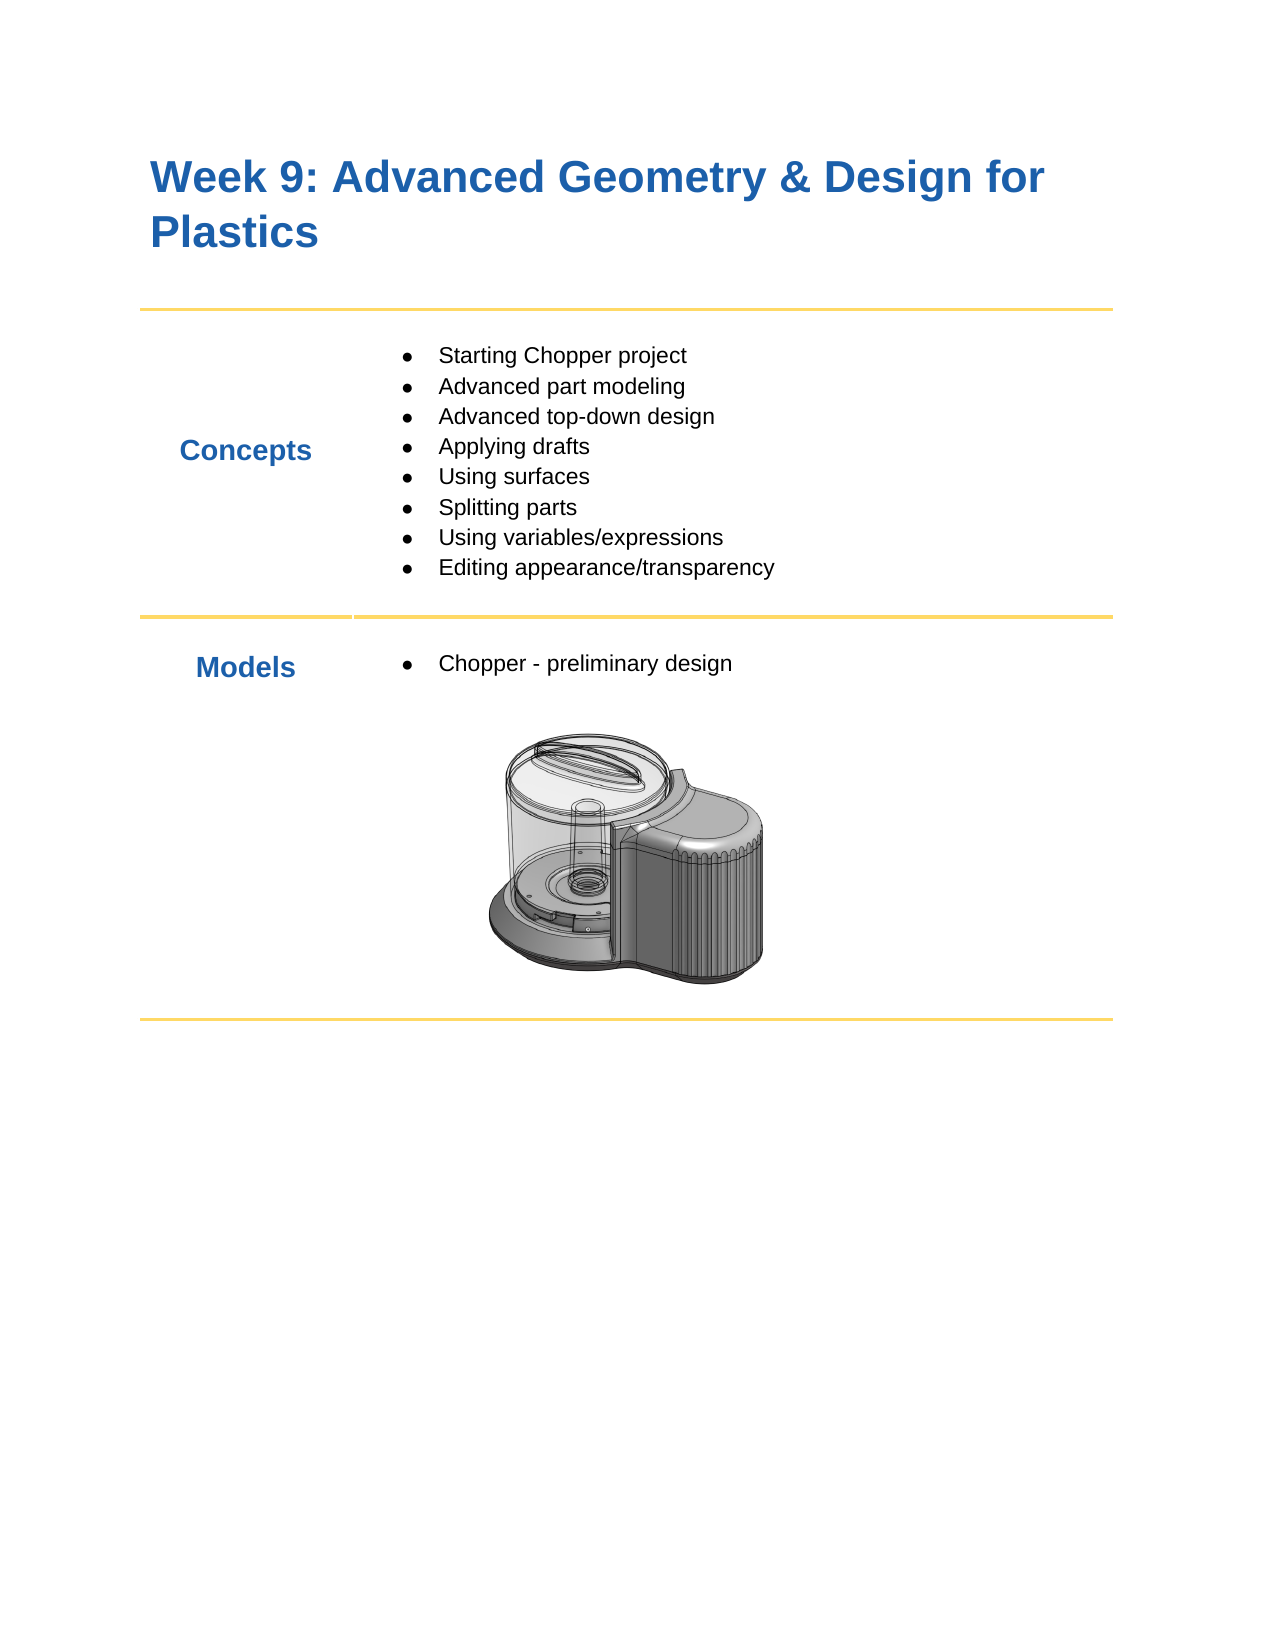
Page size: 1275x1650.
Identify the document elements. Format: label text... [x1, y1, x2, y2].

table_cell Chopper - preliminary design [354, 619, 1113, 694]
table_header Concepts [140, 311, 352, 615]
table_cell [140, 697, 1113, 1018]
subtitle Week 9: Advanced Geometry & Design for Plastics [150, 150, 1125, 257]
table_header Starting Chopper project Advanced part modeling Advanced top-down design Applying drafts Using surfaces Splitting parts Using variables/expressions Editing appearance/transparency [354, 311, 1113, 615]
table_cell Models [140, 619, 352, 694]
picture [485, 728, 768, 987]
